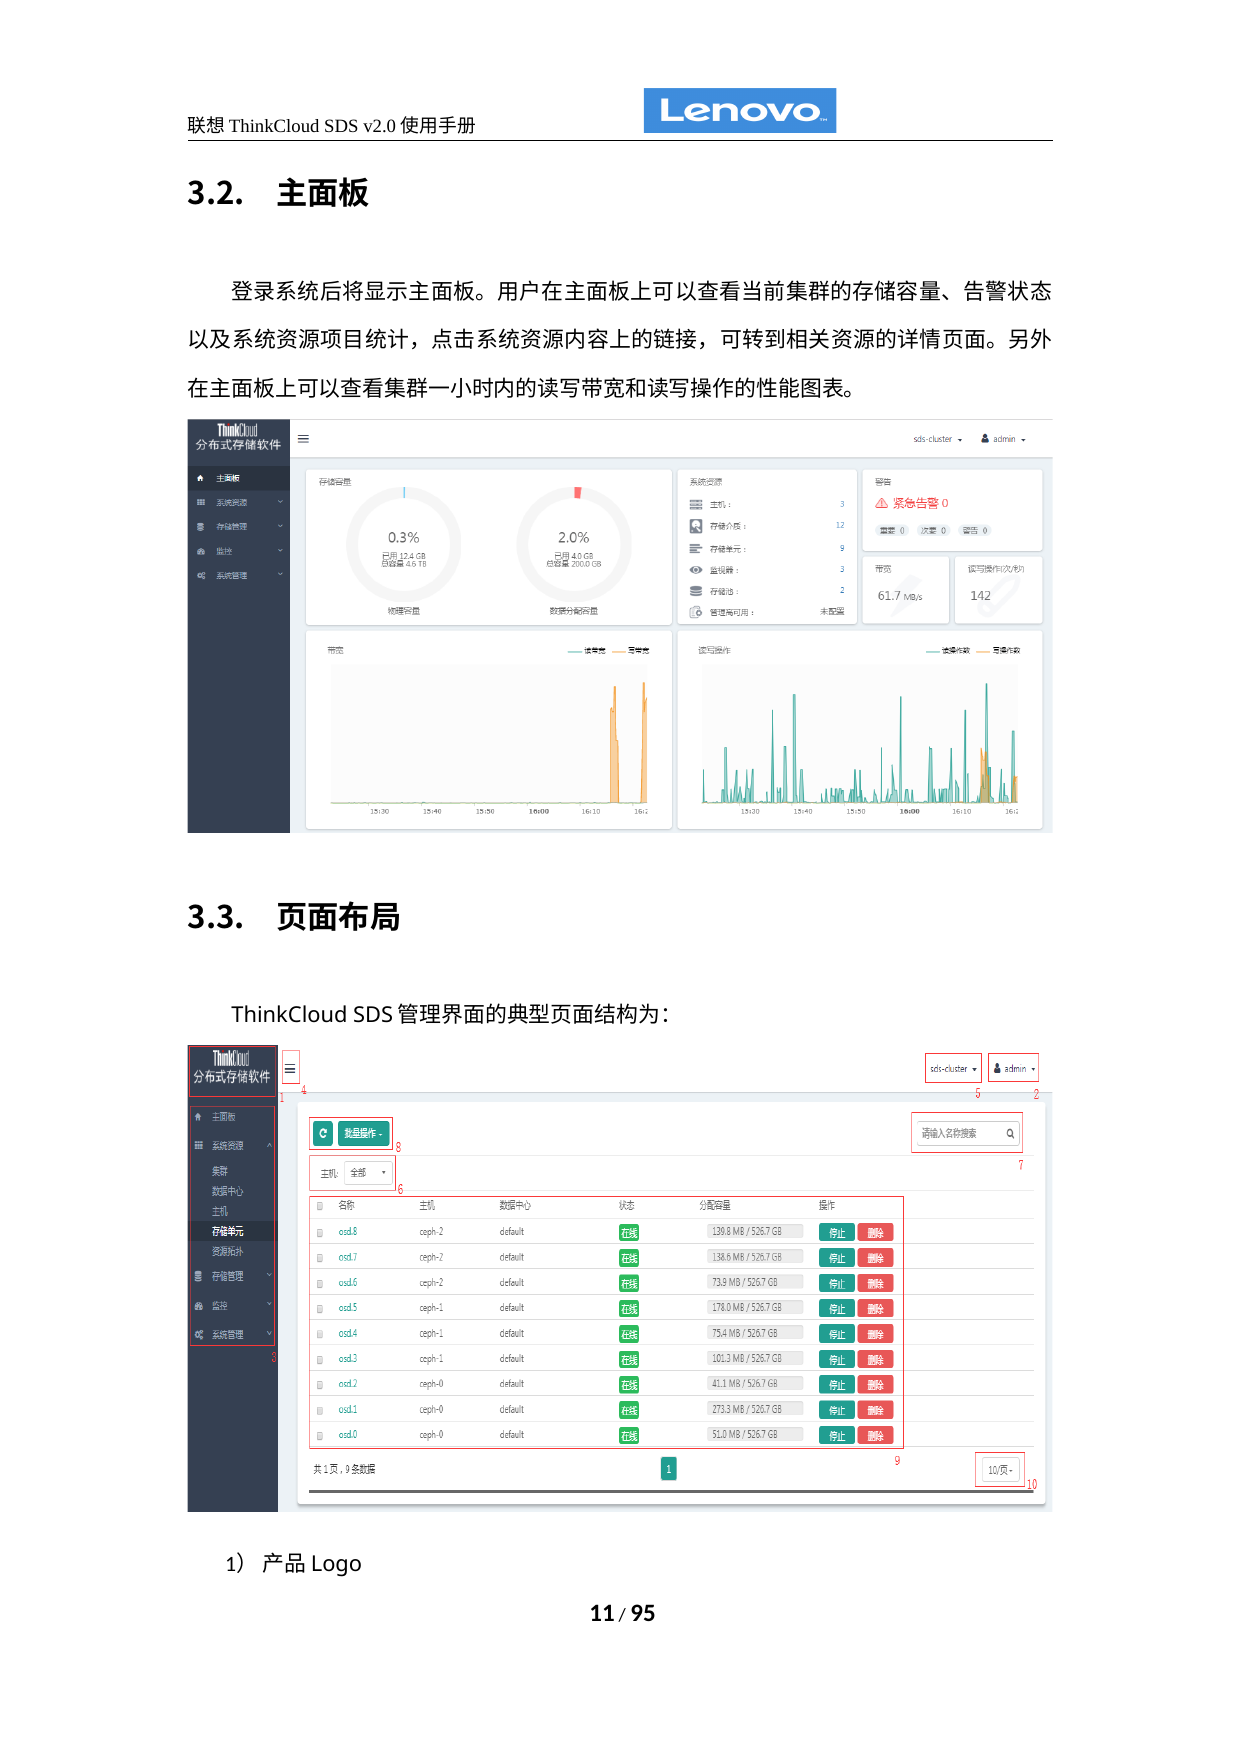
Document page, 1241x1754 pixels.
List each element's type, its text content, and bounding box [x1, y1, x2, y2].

text 登录系统后将显示主面板。用户在主面板上可以查看当前集群的存储容量、告警状态以及系统资源项目统计，点击系统资源内容上的链接，可转到相关资源的详情页面。另外，在主面板上可以查看集群一小时内的读写带宽和读写操作的性能图表。 [187, 273, 1053, 403]
subtitle 主面板 [187, 158, 1053, 223]
list 产品Logo [225, 1546, 1053, 1578]
picture [187, 1045, 1053, 1512]
text ThinkCloud SDS管理界面的典型页面结构为： [187, 997, 1053, 1029]
subtitle 页面布局 [187, 882, 1053, 947]
picture [643, 88, 837, 133]
picture [187, 419, 1053, 833]
